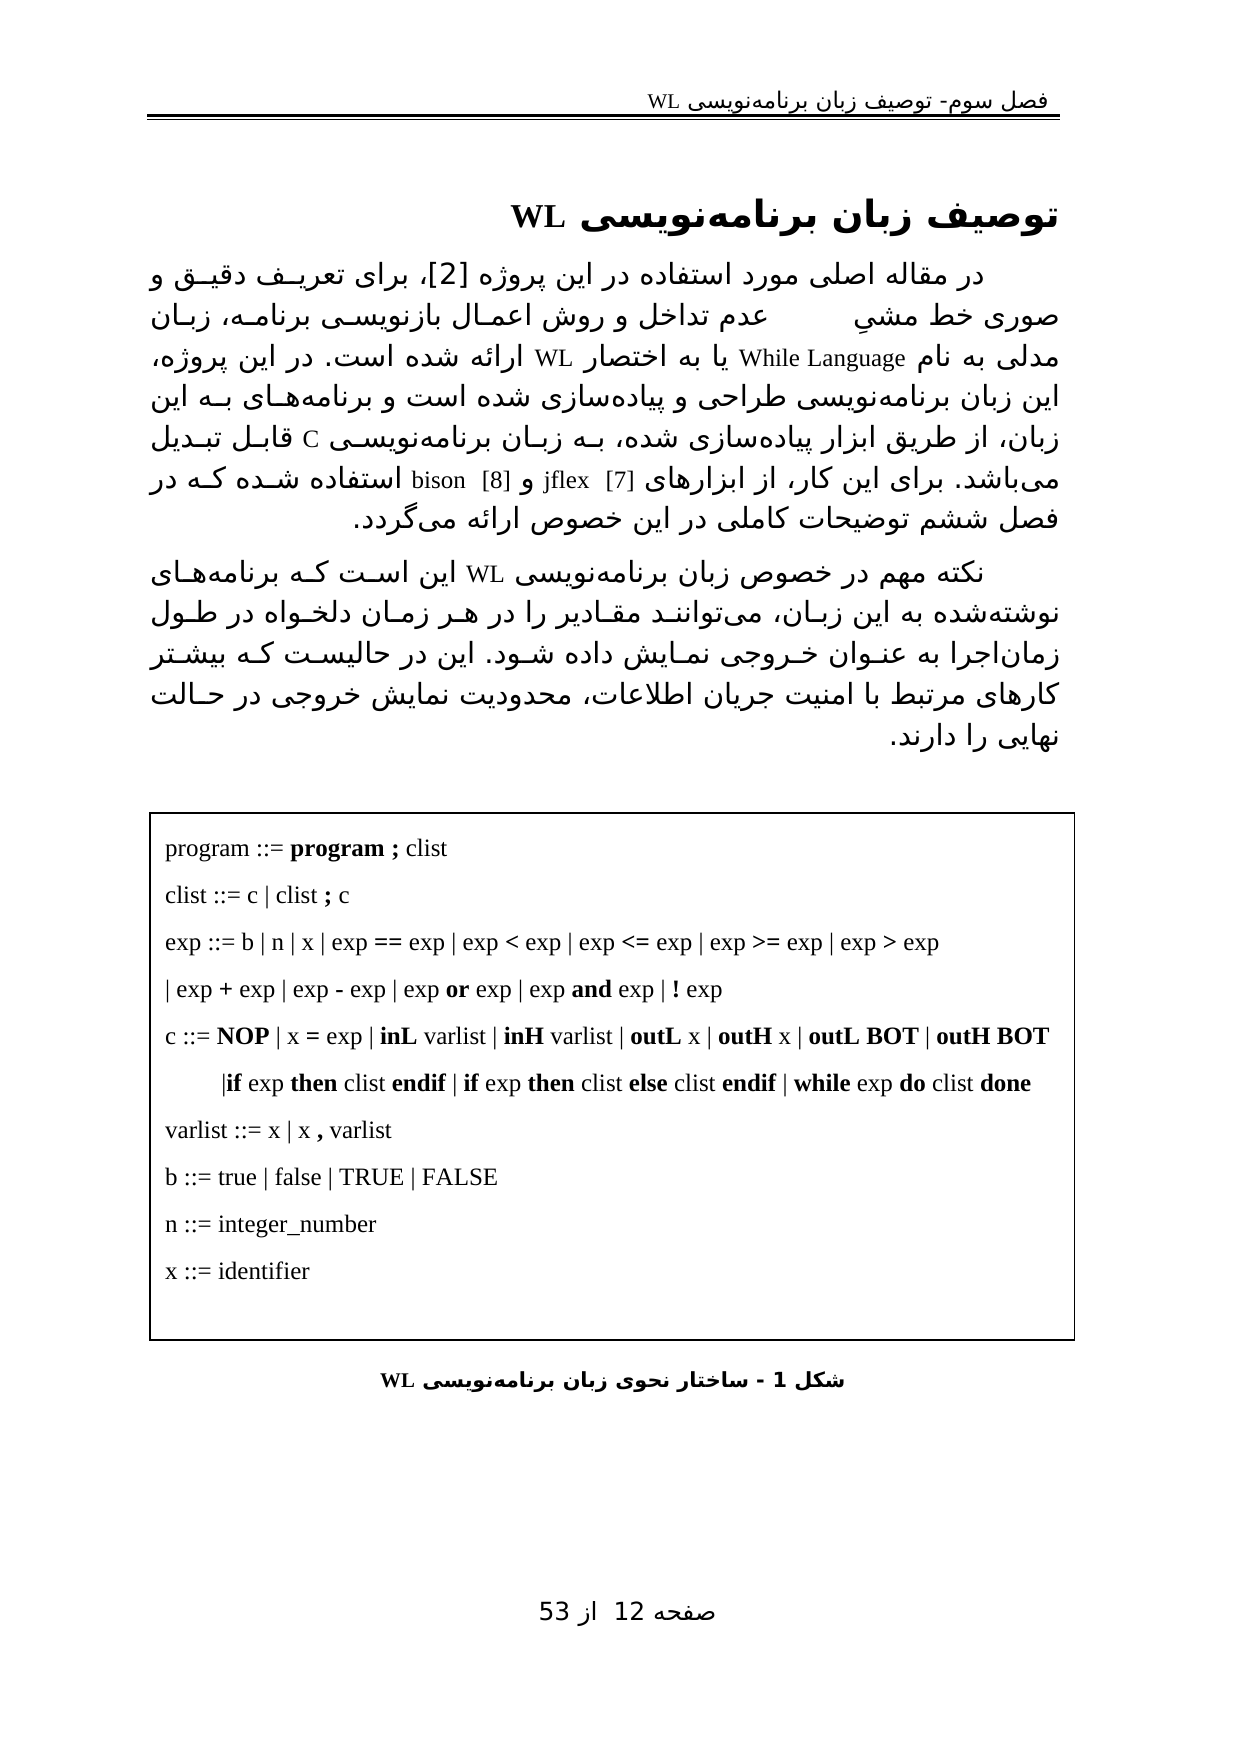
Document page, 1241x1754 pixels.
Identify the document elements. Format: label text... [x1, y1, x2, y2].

text نکته مهم در خصوص زبان برنامه‌نویسی WL این است که برنامه‌های نوشته‌شده به این زبان، می‌توانند مقادیر را در هر زمان دلخواه در طول زمان‌اجرا به عنوان خروجی نمایش داده شود. این در حالیست که بیشتر کارهای مرتبط با امنیت جریان اطلاعات، محدودیت نمایش خروجی در حالت نهایی را دارند. [150, 555, 1060, 752]
text توصیف زبان برنامه‌نویسی WL [150, 193, 1060, 236]
text در مقاله اصلی مورد استفاده در این پروژه [2]، برای تعریف دقیق و صوری خط مشیِ عدم تداخل و روش اعمال بازنویسی برنامه، زبان مدلی به نام While Language یا به اختصار WL ارائه شده است. در این پروژه، این زبان برنامه‌نویسی طراحی و پیاده‌سازی شده است و برنامه‌های به این زبان، از طریق ابزار پیاده‌سازی شده، به زبان برنامه‌نویسی C قابل تبدیل می‌باشد. برای این کار، از ابزارهای jflex [7] و bison [8] استفاده شده که در فصل ششم توضیحات کاملی در این خصوص ارائه می‌گردد. [150, 257, 1060, 536]
